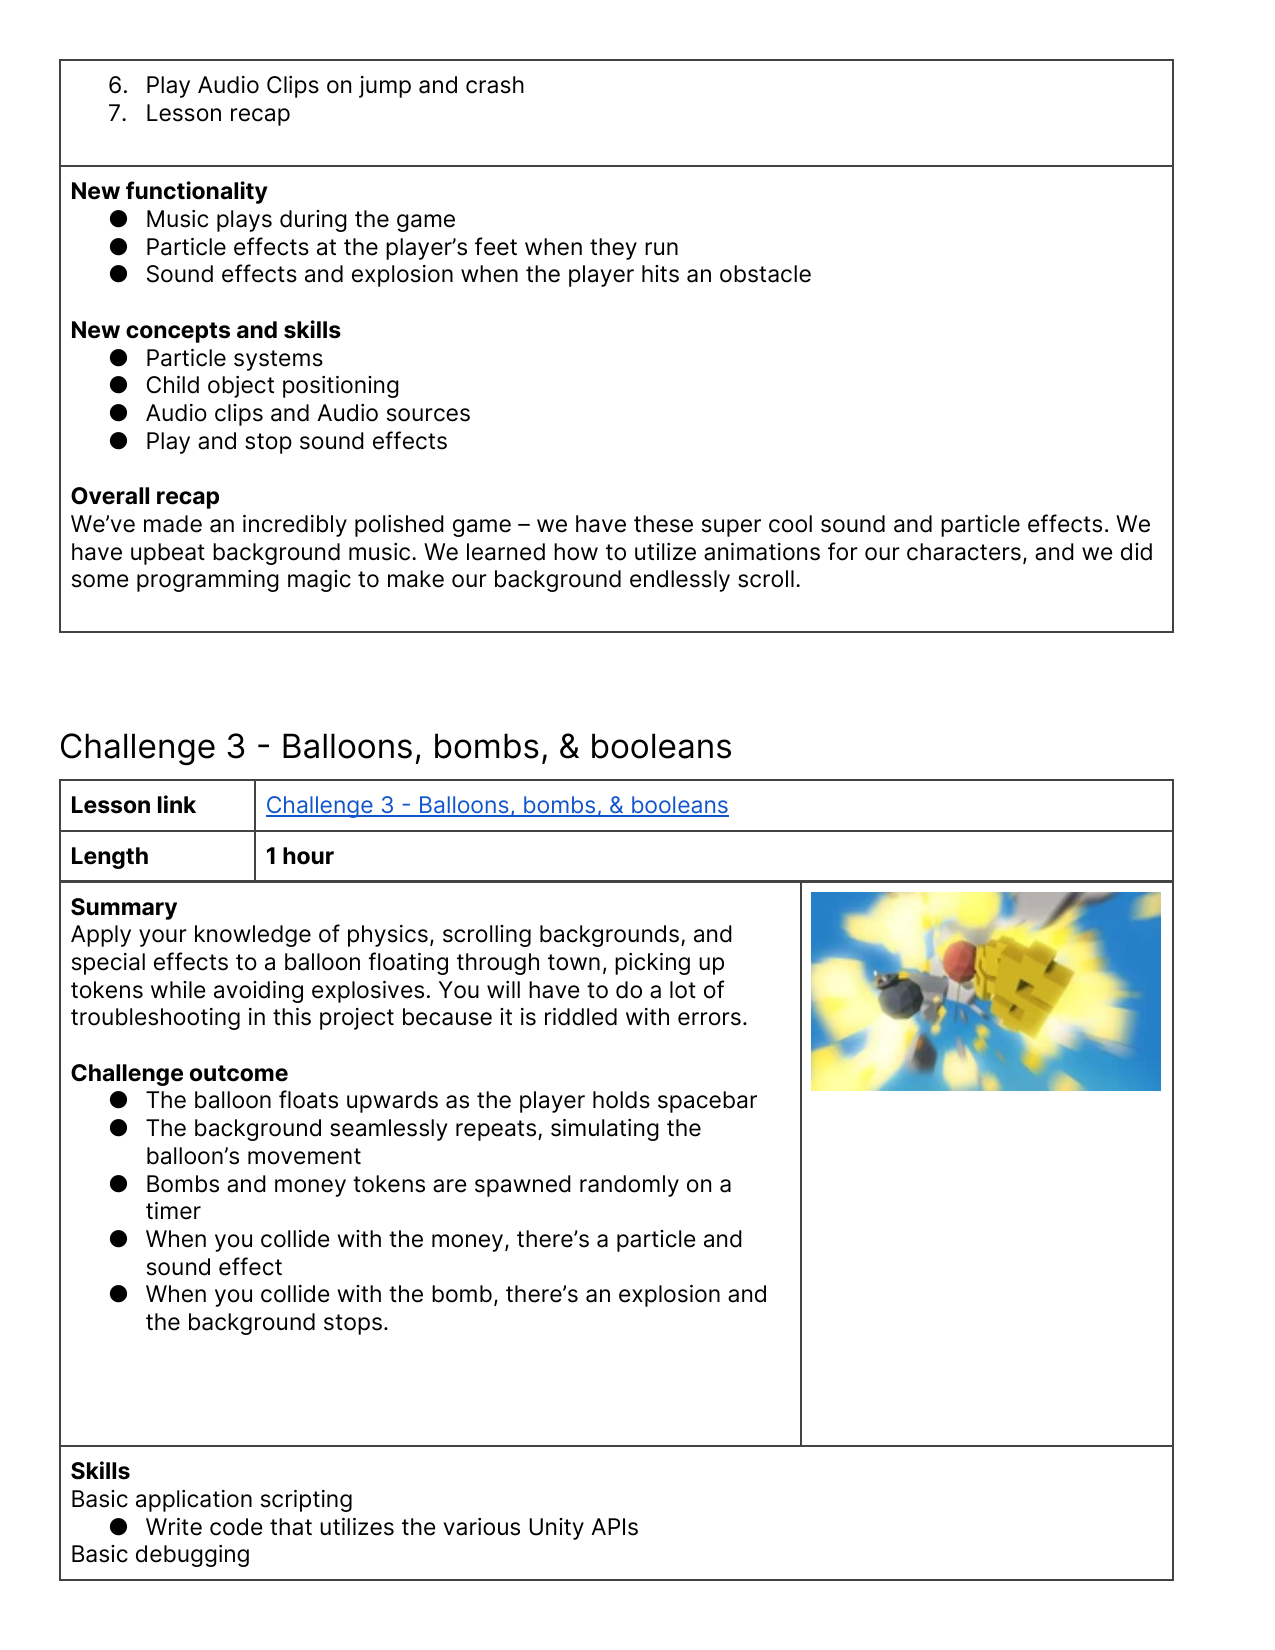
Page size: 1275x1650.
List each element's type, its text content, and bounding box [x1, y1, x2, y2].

table_cell New functionality Music plays during the game Particle effects at the player’s feet when they run Sound effects and explosion when the player hits an obstacle New concepts and skills Particle systems Child object positioning Audio clips and Audio sources Play and stop sound effects Overall recap We’ve made an incredibly polished game – we have these super cool sound and particle effects. We have upbeat background music. We learned how to utilize animations for our characters, and we did some programming magic to make our background endlessly scroll. [61, 167, 1172, 631]
table_cell Summary Apply your knowledge of physics, scrolling backgrounds, and special effects to a balloon floating through town, picking up tokens while avoiding explosives. You will have to do a lot of troubleshooting in this project because it is riddled with errors. Challenge outcome The balloon floats upwards as the player holds spacebar The background seamlessly repeats, simulating the balloon’s movement Bombs and money tokens are spawned randomly on a timer When you collide with the money, there’s a particle and sound effect When you collide with the bomb, there’s an explosion and the background stops. [61, 883, 800, 1445]
table_cell 1 hour [256, 832, 1172, 880]
subtitle Challenge 3 - Balloons, bombs, & booleans [59, 726, 800, 767]
table_header Lesson link [61, 781, 254, 830]
table_cell [802, 883, 1172, 1445]
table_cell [61, 61, 1172, 165]
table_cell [61, 1447, 1172, 1578]
table_cell Length [61, 832, 254, 880]
table_header Challenge 3 - Balloons, bombs, & booleans [256, 781, 1172, 830]
picture [811, 892, 1161, 1091]
